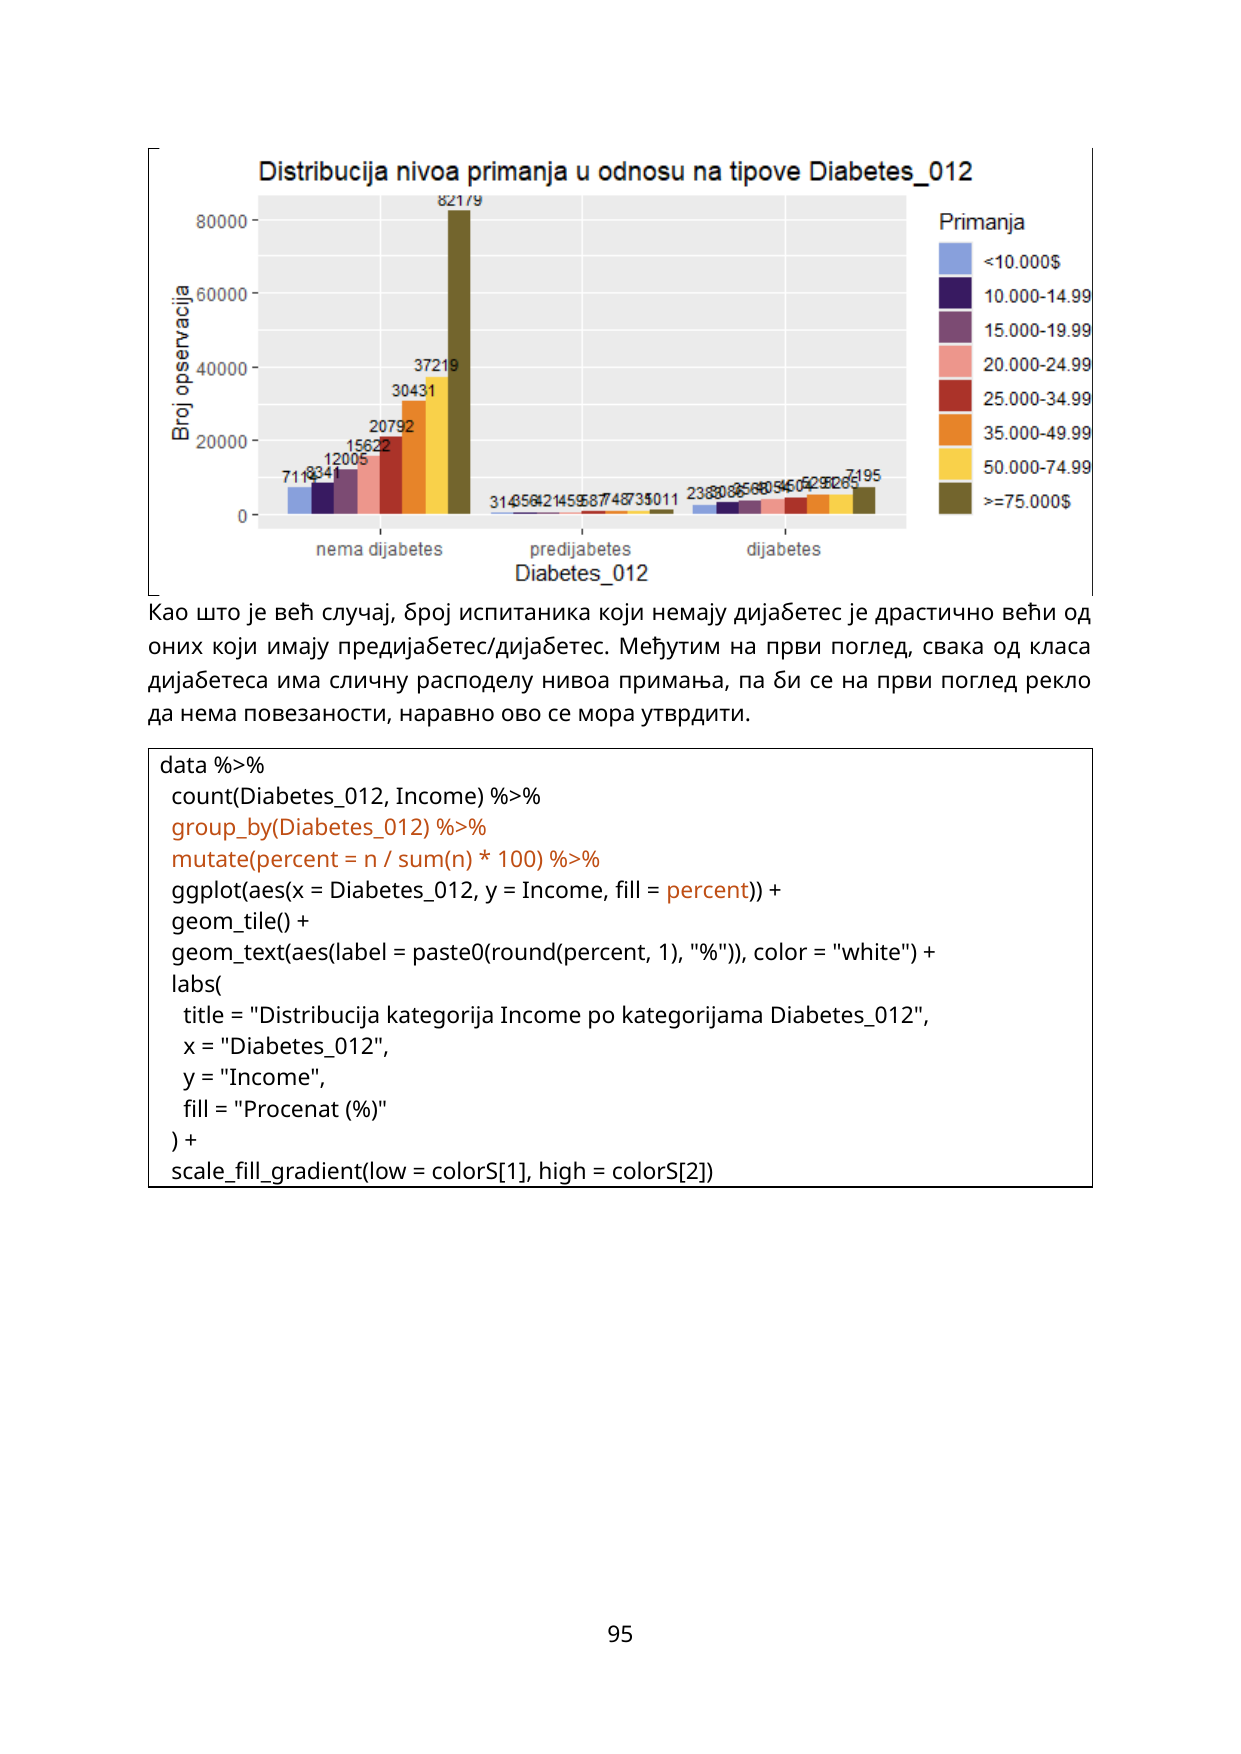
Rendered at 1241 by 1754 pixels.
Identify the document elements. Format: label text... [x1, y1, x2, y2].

table_header data %>% count(Diabetes_012, Income) %>% group_by(Diabetes_012) %>% mutate(percent = n / sum(n) * 100) %>% ggplot(aes(x = Diabetes_012, y = Income, fill = percent)) + geom_tile() + geom_text(aes(label = paste0(round(percent, 1), "%")), color = "white") + labs( title = "Distribucija kategorija Income po kategorijama Diabetes_012", x = "Diabetes_012", y = "Income", fill = "Procenat (%)" ) + scale_fill_gradient(low = colorS[1], high = colorS[2]) [149, 749, 1092, 1186]
picture [159, 148, 1093, 596]
table_cell [149, 149, 159, 595]
text Као што је већ случај, број испитаника који немају дијабетес је драстично већи од оних који имају предијабетес/дијабетес. Међутим на први поглед, свака од класа дијабетеса има сличну расподелу нивоа примања, па би се на први поглед рекло да нема повезаности, наравно ово се мора утврдити. [148, 596, 1093, 729]
